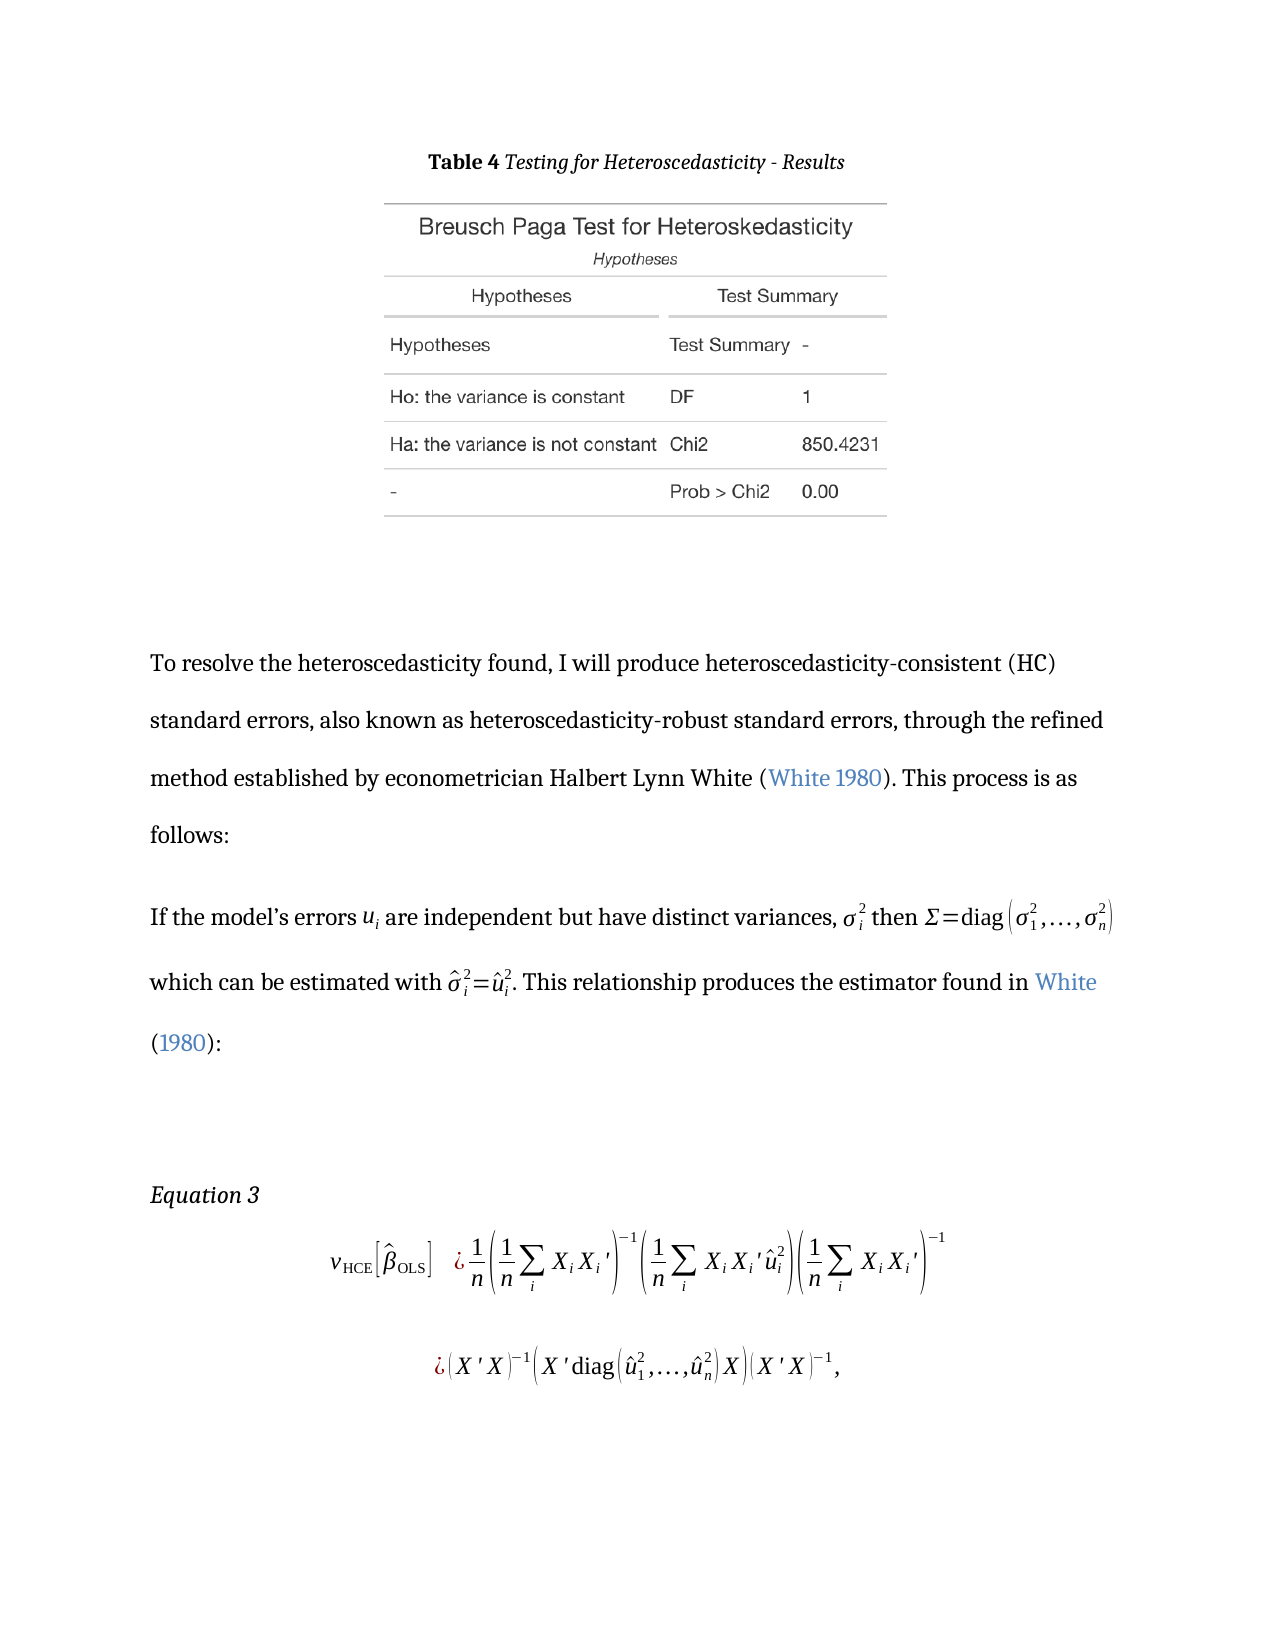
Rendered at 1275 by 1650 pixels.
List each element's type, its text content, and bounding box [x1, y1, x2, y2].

picture [374, 193, 901, 526]
text Table 4 Testing for Heteroscedasticity - Results [150, 150, 1125, 175]
text If the model’s errors are independent but have distinct variances, then which can be estimated with . This relationship produces the estimator found in White (1980): [150, 898, 1125, 1057]
text To resolve the heteroscedasticity found, I will produce heteroscedasticity-consistent (HC) standard errors, also known as heteroscedasticity-robust standard errors, through the refined method established by econometrician Halbert Lynn White (White 1980). This process is as follows: [150, 649, 1125, 850]
text Equation 3 [150, 1181, 1125, 1210]
